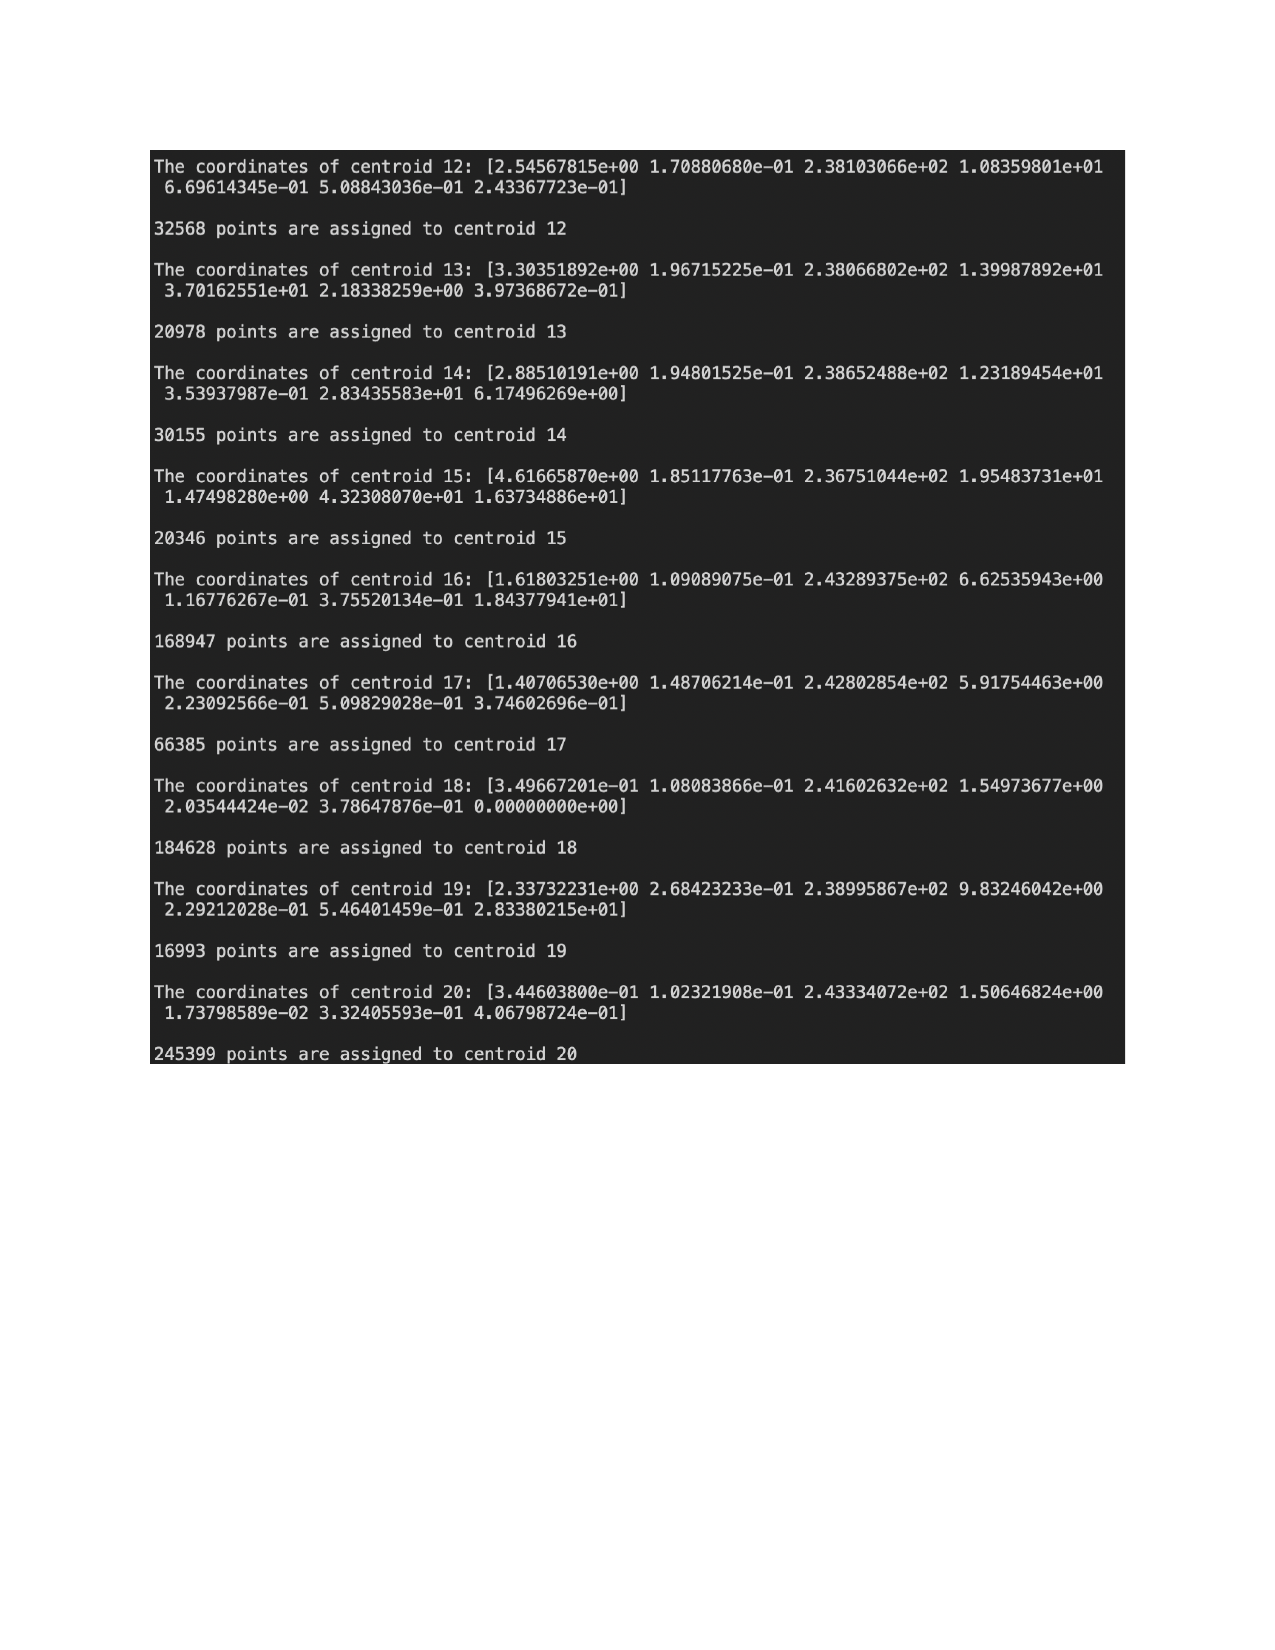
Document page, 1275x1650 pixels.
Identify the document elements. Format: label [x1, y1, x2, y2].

picture [150, 150, 1125, 1064]
